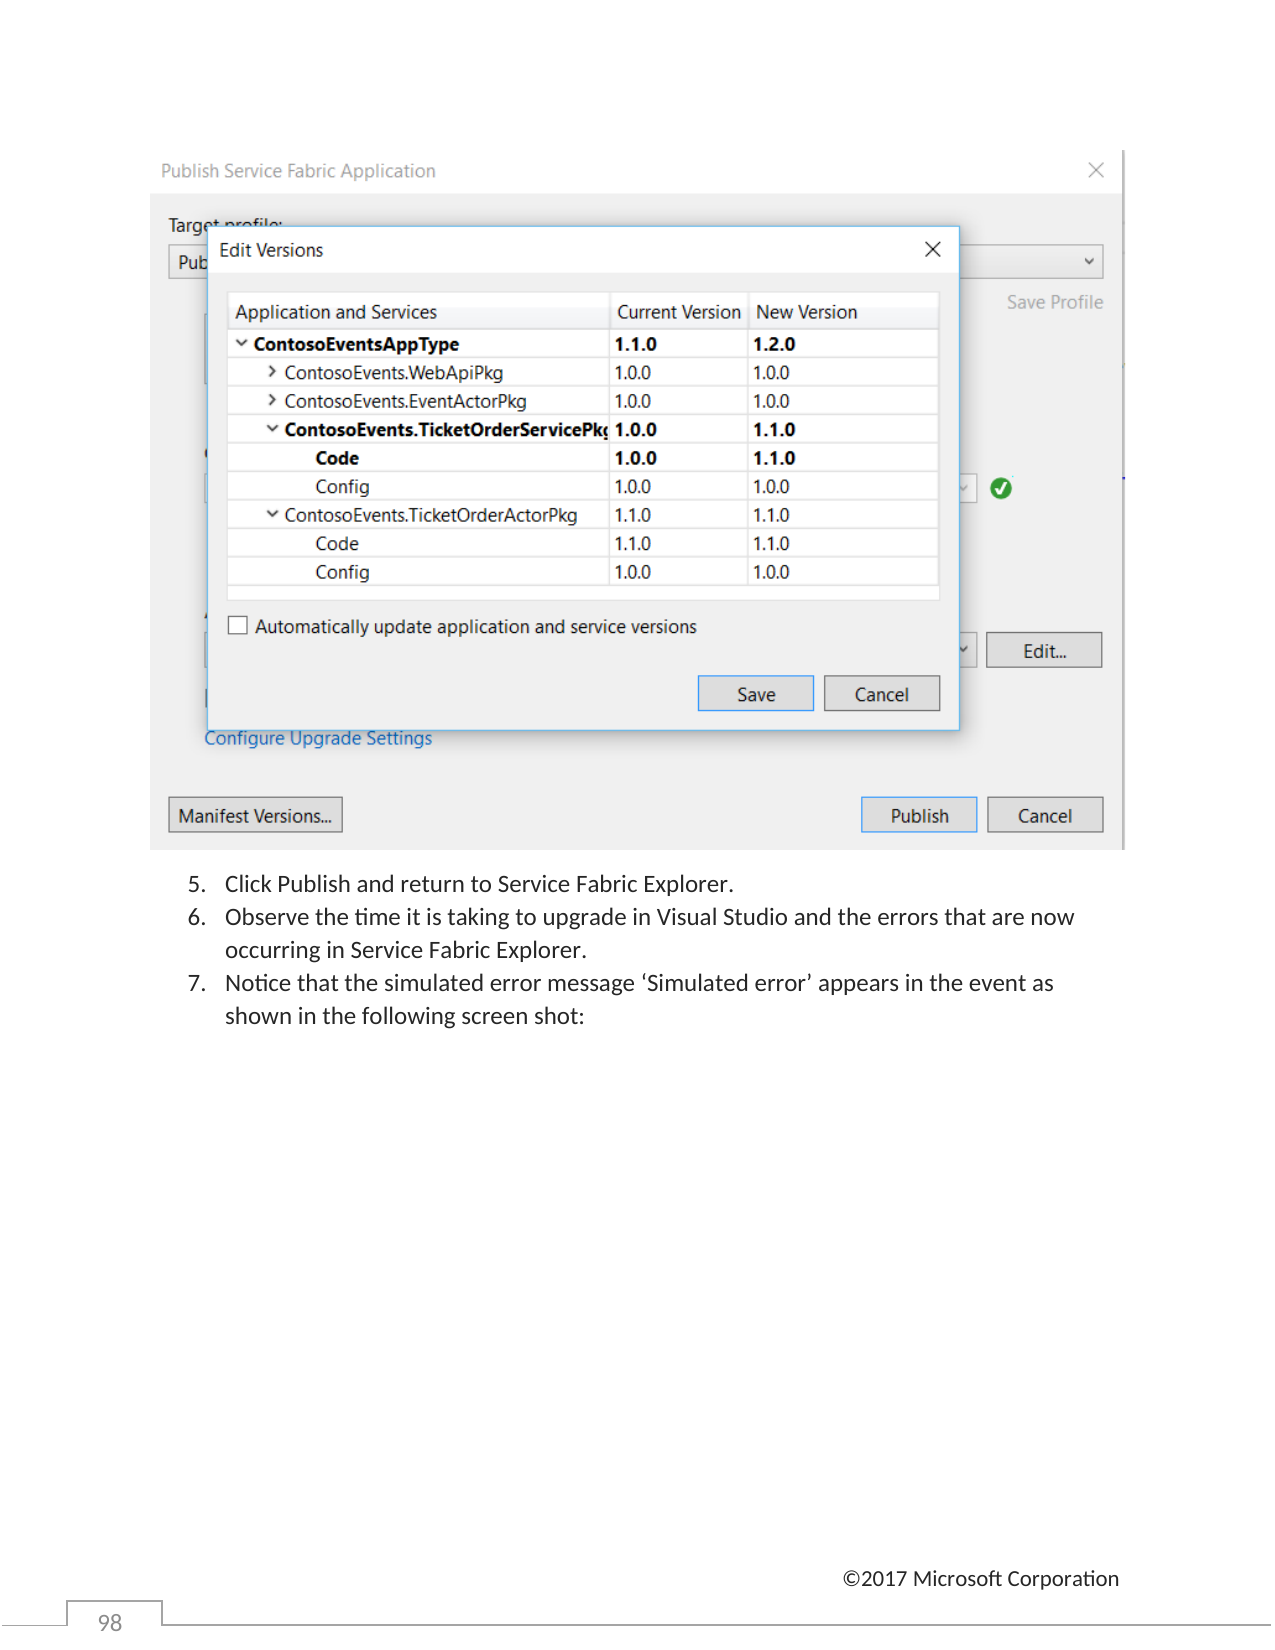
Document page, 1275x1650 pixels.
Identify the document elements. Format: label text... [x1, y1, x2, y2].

list Notice that the simulated error message ‘Simulated error’ appears in the event as shown in the following screen shot: [187, 967, 1125, 1031]
list Observe the time it is taking to upgrade in Visual Studio and the errors that are now occurring in Service Fabric Explorer. [187, 901, 1125, 965]
picture [150, 150, 1125, 850]
list Click Publish and return to Service Fabric Explorer. [187, 868, 1125, 899]
